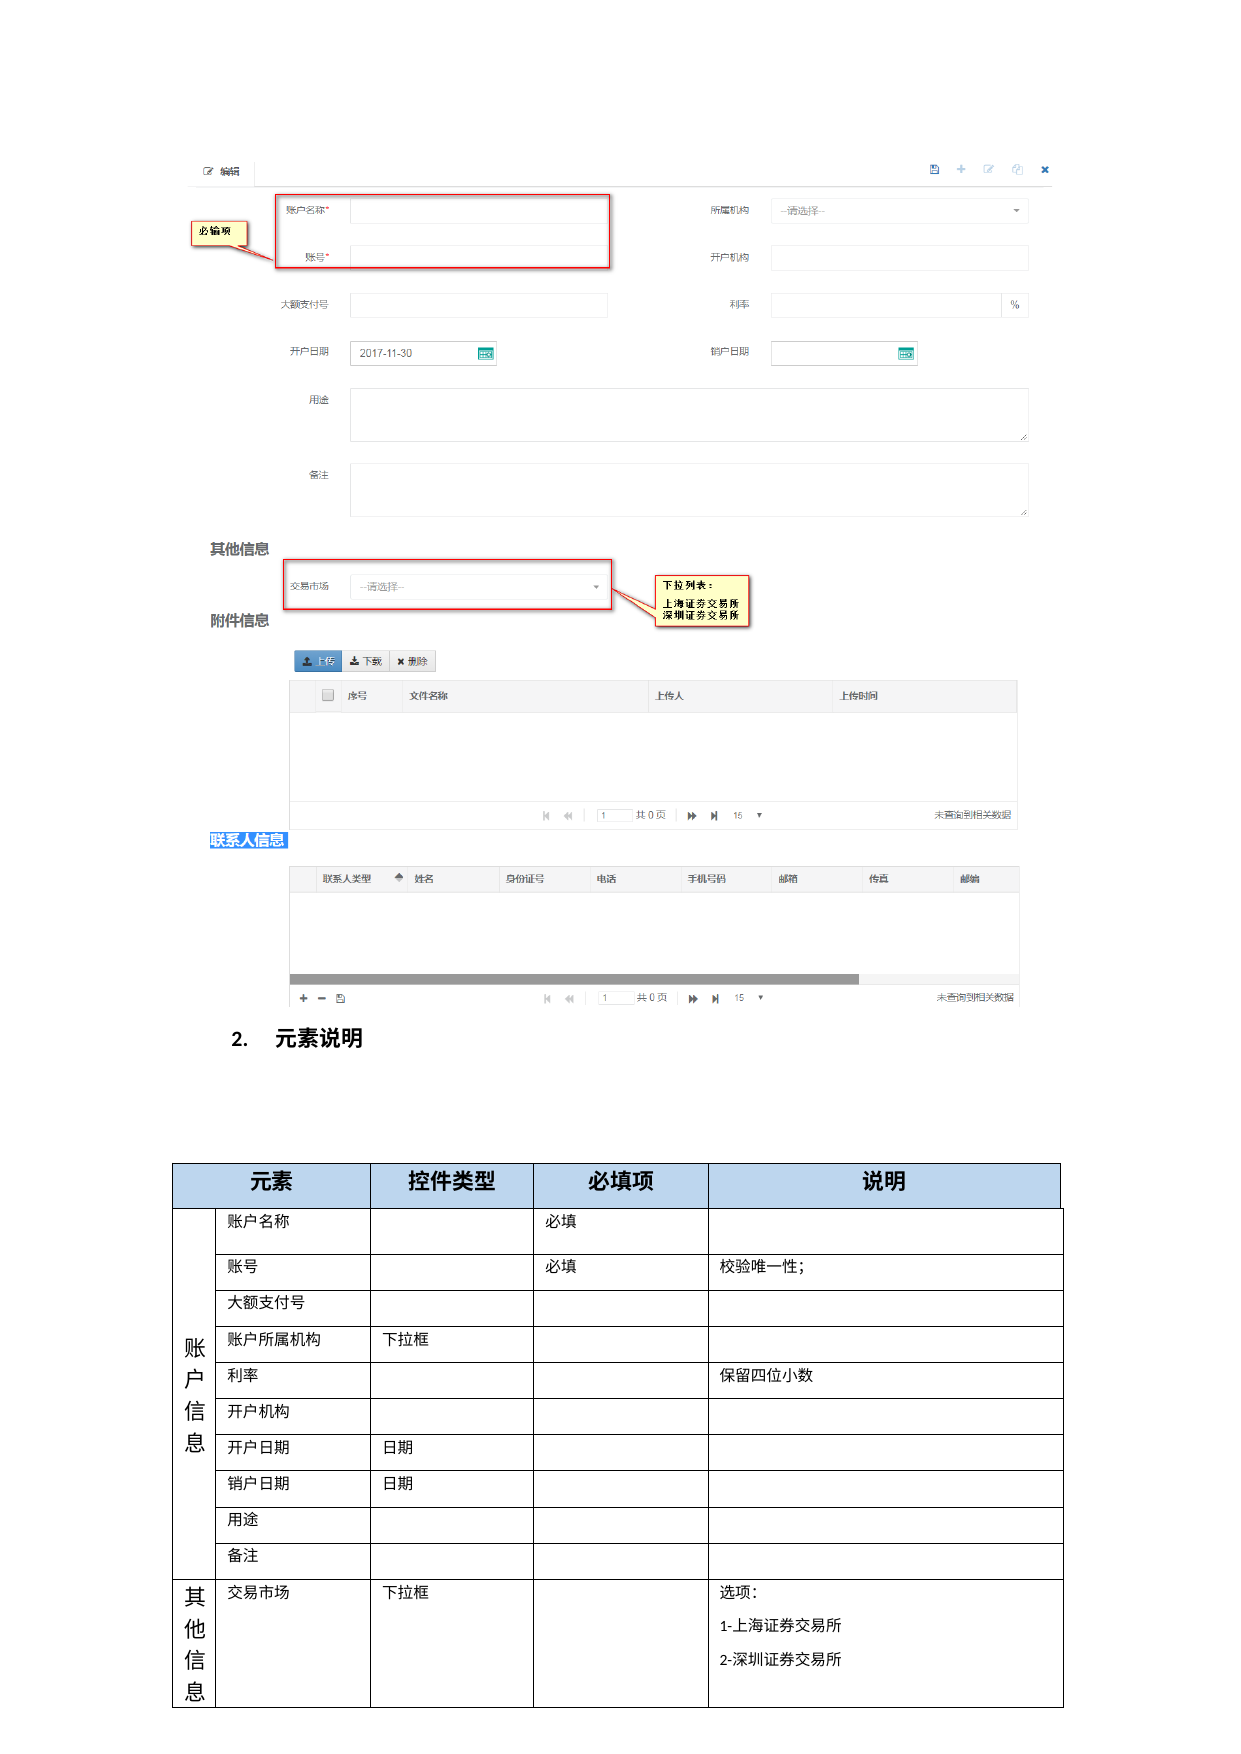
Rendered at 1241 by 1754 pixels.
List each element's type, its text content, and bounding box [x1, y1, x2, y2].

table_cell [371, 1209, 533, 1253]
table_cell 保留四位小数 [709, 1363, 1063, 1398]
table_cell [534, 1291, 708, 1326]
table_cell [534, 1327, 708, 1362]
table_cell 用途 [216, 1508, 370, 1543]
table_cell 账号 [216, 1255, 370, 1290]
table_cell 大额支付号 [216, 1291, 370, 1326]
table_cell 下拉框 [371, 1580, 533, 1707]
table_header 必填项 [534, 1164, 708, 1208]
table_header 控件类型 [371, 1164, 533, 1208]
table_cell [534, 1580, 708, 1707]
table_cell [371, 1291, 533, 1326]
table_cell [371, 1363, 533, 1398]
table_cell [709, 1291, 1063, 1326]
table_cell [709, 1399, 1063, 1434]
table_cell [534, 1399, 708, 1434]
table_cell [371, 1508, 533, 1543]
table_header 说明 [709, 1164, 1060, 1208]
table_cell 交易市场 [216, 1580, 370, 1707]
table_cell [709, 1471, 1063, 1507]
table_cell [371, 1544, 533, 1579]
table_cell 账户所属机构 [216, 1327, 370, 1362]
list 元素说明 [231, 1020, 1053, 1053]
table_cell 开户机构 [216, 1399, 370, 1434]
table_cell 开户日期 [216, 1435, 370, 1470]
table_cell [709, 1435, 1063, 1470]
table_cell 校验唯一性； [709, 1255, 1063, 1290]
table_cell [534, 1544, 708, 1579]
picture [187, 162, 1053, 1007]
table_cell 账户信息 [173, 1209, 215, 1579]
table_cell 选项： 1-上海证券交易所 2-深圳证券交易所 [709, 1580, 1063, 1707]
table_cell [534, 1471, 708, 1507]
table_cell 备注 [216, 1544, 370, 1579]
table_cell [534, 1435, 708, 1470]
table_cell 必填 [534, 1209, 708, 1253]
table_cell [371, 1399, 533, 1434]
table_cell [709, 1544, 1063, 1579]
table_cell 其他信息 [173, 1580, 215, 1707]
table_cell [709, 1508, 1063, 1543]
table_header 元素 [173, 1164, 370, 1208]
table_cell 利率 [216, 1363, 370, 1398]
table_cell 销户日期 [216, 1471, 370, 1507]
table_cell [709, 1209, 1063, 1253]
table_cell 账户名称 [216, 1209, 370, 1253]
table_cell 下拉框 [371, 1327, 533, 1362]
table_cell [534, 1363, 708, 1398]
table_cell [709, 1327, 1063, 1362]
table_cell 必填 [534, 1255, 708, 1290]
table_cell [534, 1508, 708, 1543]
table_cell 日期 [371, 1471, 533, 1507]
table_cell 日期 [371, 1435, 533, 1470]
table_cell [371, 1255, 533, 1290]
